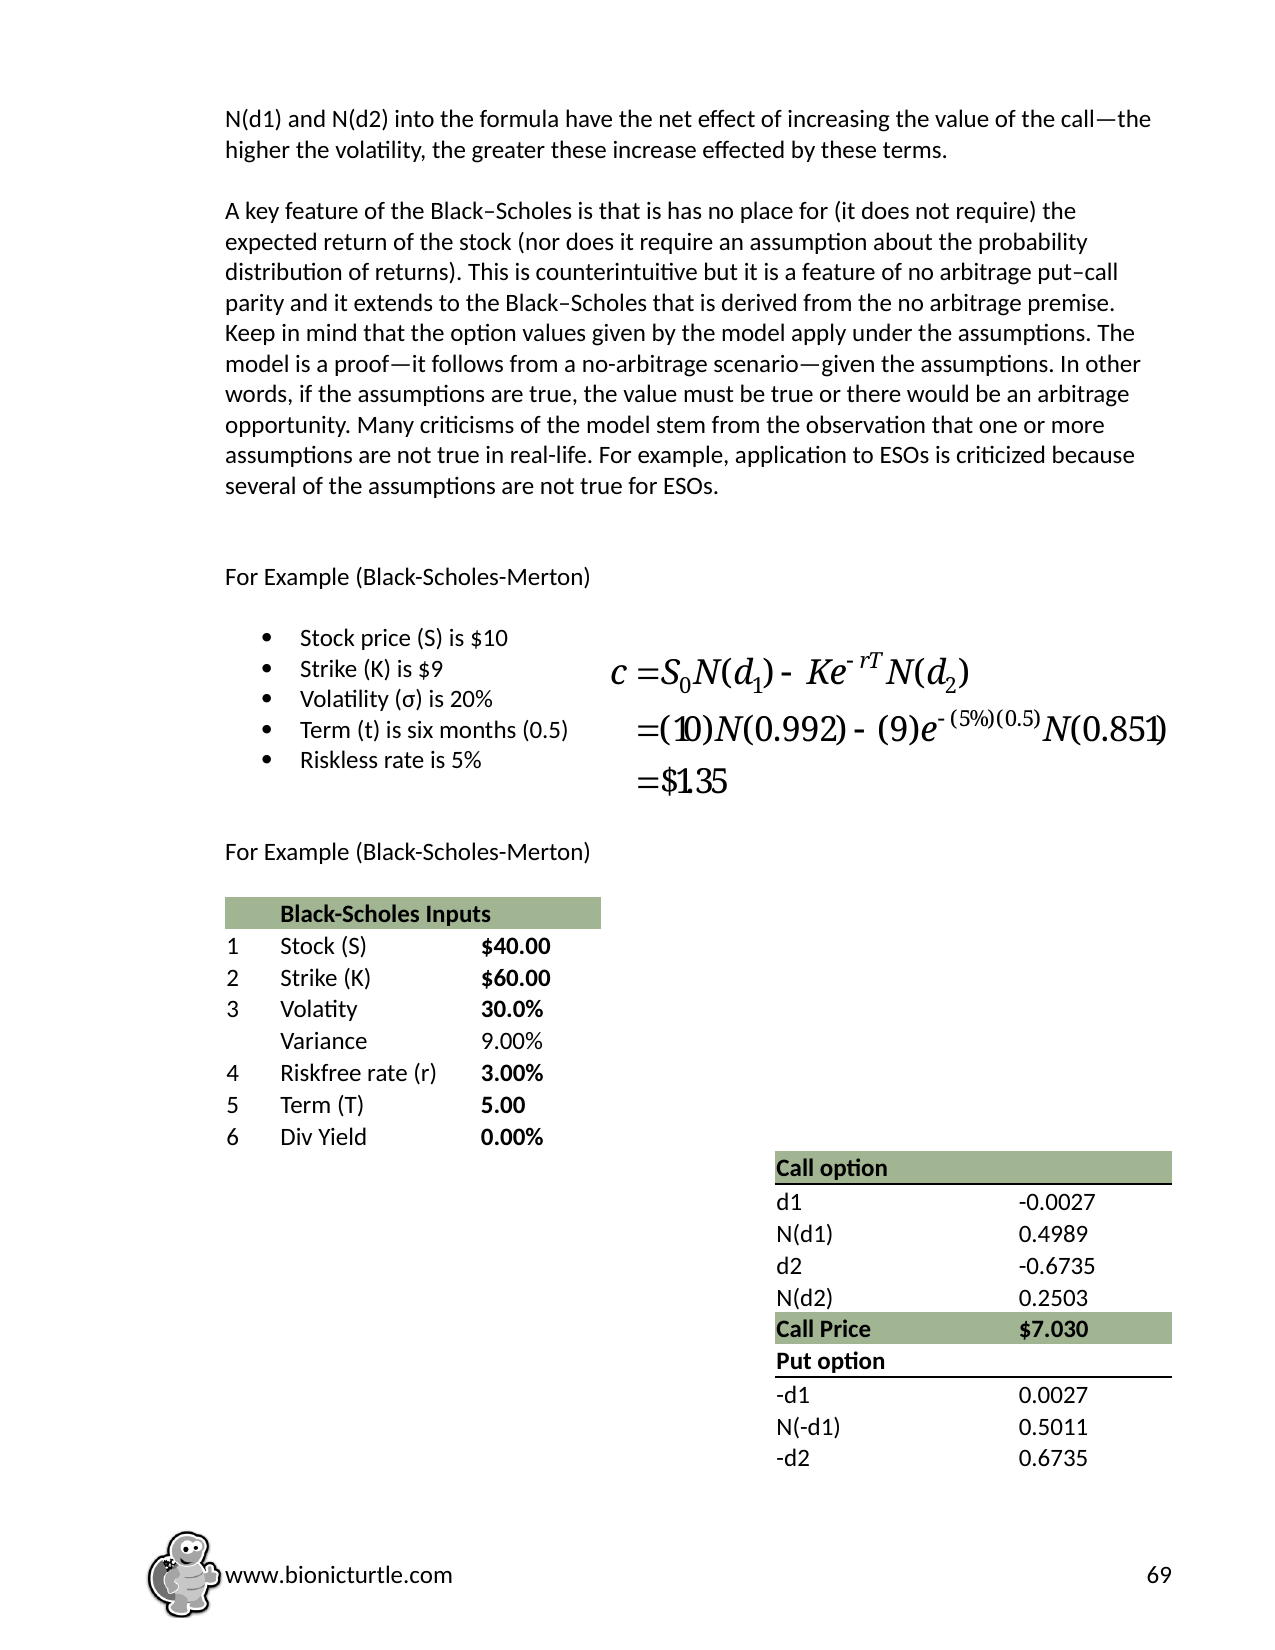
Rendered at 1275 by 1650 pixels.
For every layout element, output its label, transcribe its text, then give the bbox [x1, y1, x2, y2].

text For Example (Black-Scholes-Merton) [225, 836, 1172, 897]
list Riskless rate is 5% [262, 744, 1172, 775]
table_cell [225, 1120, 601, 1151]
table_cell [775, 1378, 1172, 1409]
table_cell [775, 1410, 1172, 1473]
list Strike (K) is $9 [262, 653, 1172, 683]
list Volatility (σ) is 20% [262, 683, 1172, 714]
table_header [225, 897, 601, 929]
text A key feature of the Black–Scholes is that is has no place for (it does not require) the expected return of the stock (nor does it require an assumption about the probability distribution of returns). This is counterintuitive but it is a feature of no arbitrage put–call parity and it extends to the Black–Scholes is derived from the no arbitrage premise. [225, 195, 1172, 317]
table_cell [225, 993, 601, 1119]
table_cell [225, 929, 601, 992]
text For Example (Black-Scholes-Merton) [225, 561, 1172, 592]
text Keep in mind that the option values given by the model apply under the assumptions. The model is a proof—it follows from a no-arbitrage scenario—given the assumptions. In other words, if the assumptions are true, the value must be true or there would be an arbitrage opportunity. Many criticisms of the model stem from the observation that one or more assumptions are not true in real-life. For example, application to ESOs is criticized because several of the assumptions are not true for ESOs. [225, 317, 1172, 500]
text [225, 103, 1172, 164]
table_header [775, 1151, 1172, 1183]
list Stock price (S) is $10 [262, 622, 1172, 653]
list Term (t) is six months (0.5) [262, 714, 1172, 744]
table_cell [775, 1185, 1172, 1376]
